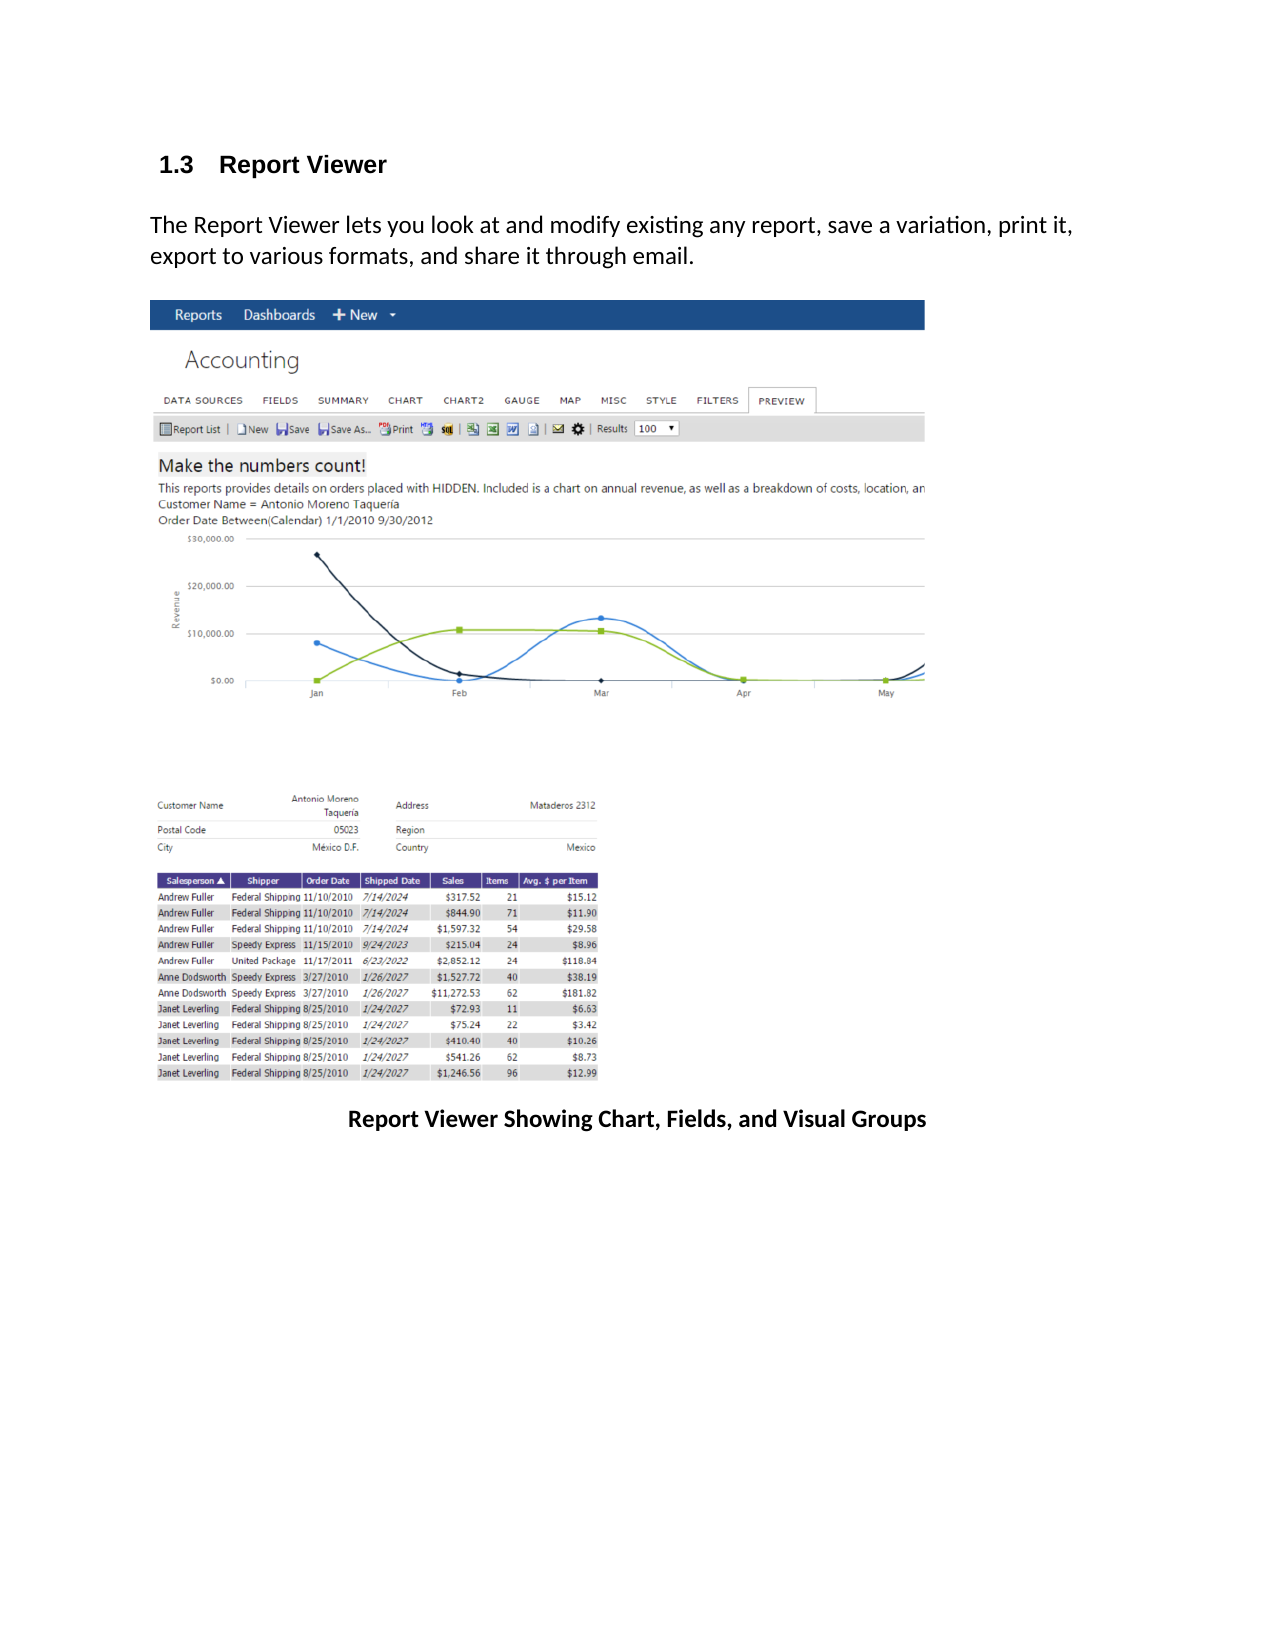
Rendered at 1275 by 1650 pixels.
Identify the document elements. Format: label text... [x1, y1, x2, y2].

text The Report Viewer lets you look at and modify existing any report, save a variation, print it, export to various formats, and share it through email. [150, 209, 1125, 270]
subtitle Report Viewer [159, 150, 1125, 179]
picture [150, 300, 925, 1082]
text Report Viewer Showing Chart, Fields, and Visual Groups [150, 1103, 1125, 1133]
